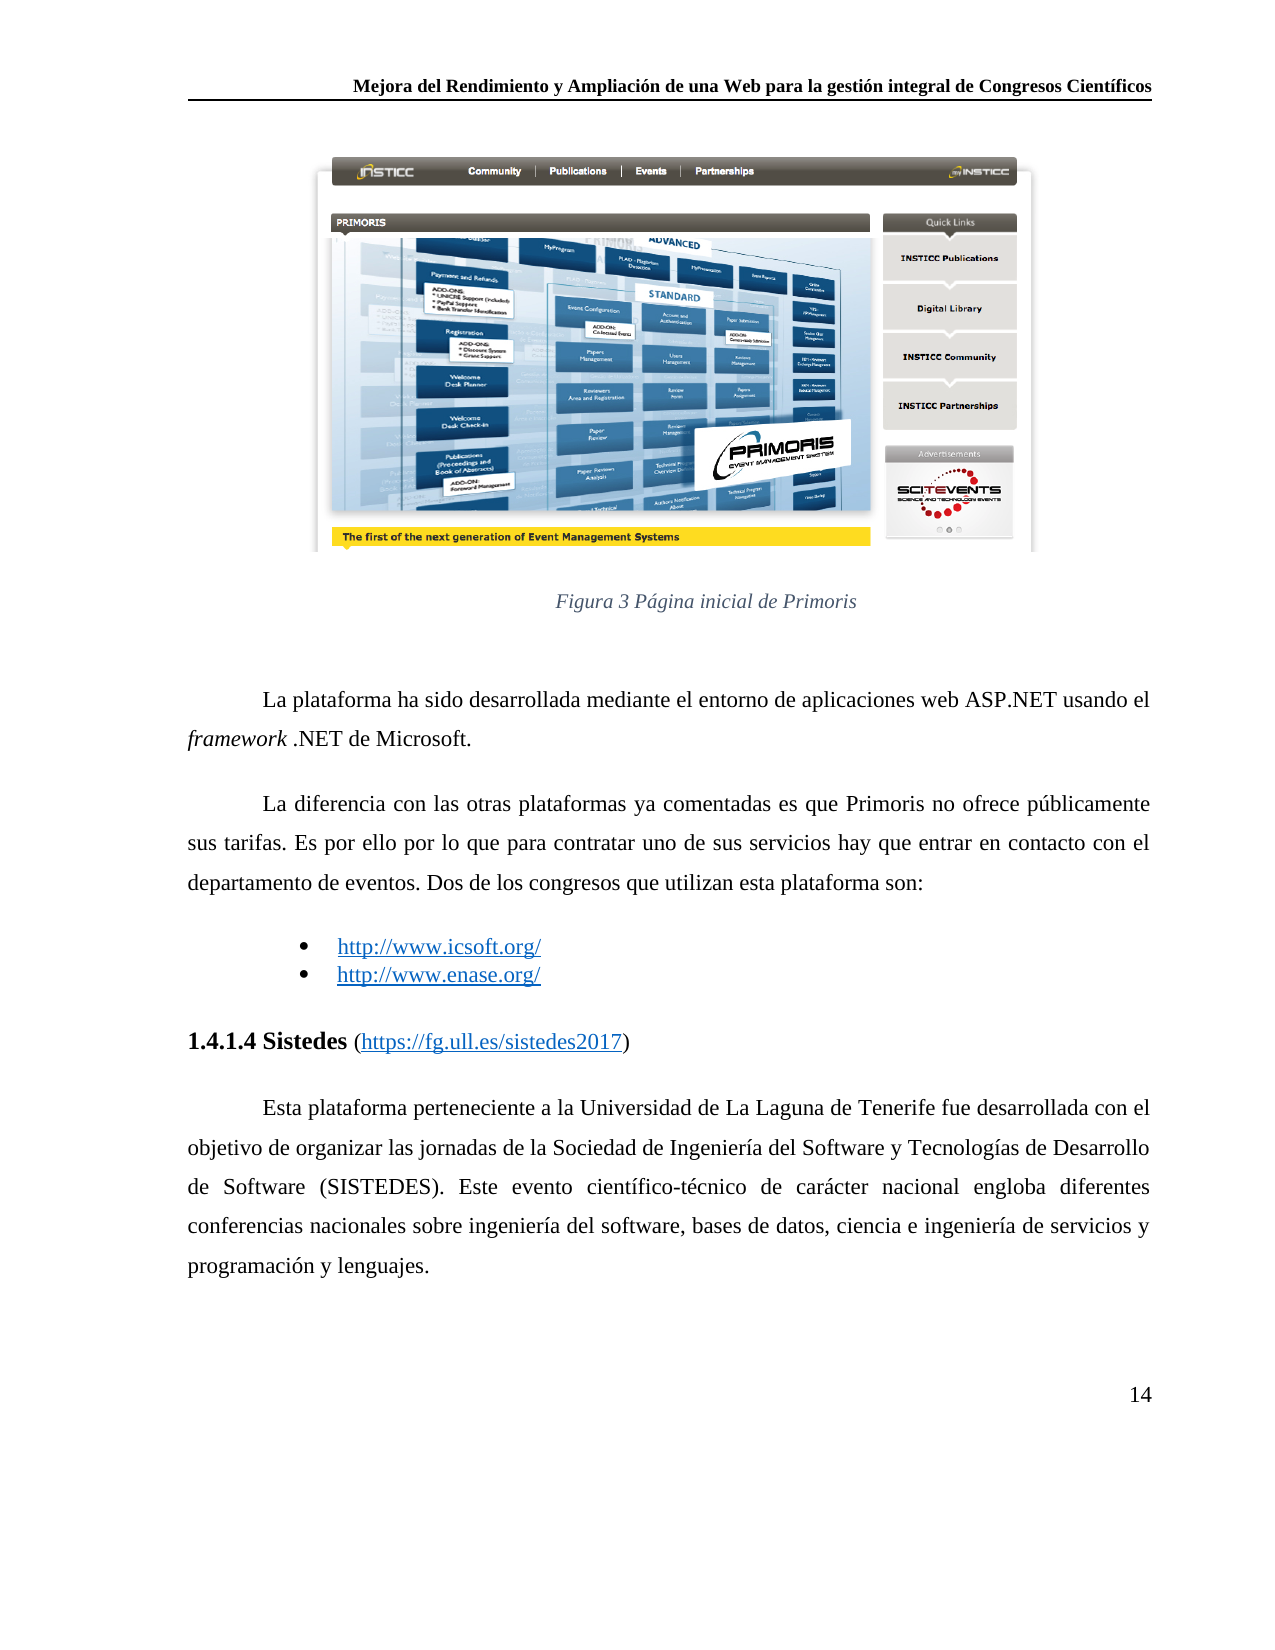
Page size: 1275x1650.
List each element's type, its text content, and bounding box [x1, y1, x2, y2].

text La diferencia con las otras plataformas ya comentadas es que Primoris no ofrece públicamente sus tarifas. Es por ello por lo que para contratar uno de sus servicios hay que entrar en contacto con el departamento de eventos. Dos de los congresos que utilizan esta plataforma son: [187, 790, 1152, 895]
list http://www.icsoft.org/ [300, 933, 1152, 959]
text La plataforma ha sido desarrollada mediante el entorno de aplicaciones web ASP.NET usando el framework .NET de Microsoft. [187, 686, 1152, 752]
list http://www.enase.org/ [300, 962, 1152, 988]
picture [300, 150, 1040, 552]
text Esta plataforma perteneciente a la Universidad de La Laguna de Tenerife fue desarrollada con el objetivo de organizar las jornadas de la Sociedad de Ingeniería del Software y Tecnologías de Desarrollo de Software (SISTEDES). Este evento científico-técnico de carácter nacional engloba diferentes conferencias nacionales sobre ingeniería del software, bases de datos, ciencia e ingeniería de servicios y programación y lenguajes. [187, 1094, 1152, 1278]
text 1.4.1.4 Sistedes (https://fg.ull.es/sistedes2017) [187, 1026, 1152, 1055]
text Figura 3 Página inicial de Primoris [187, 589, 1152, 613]
